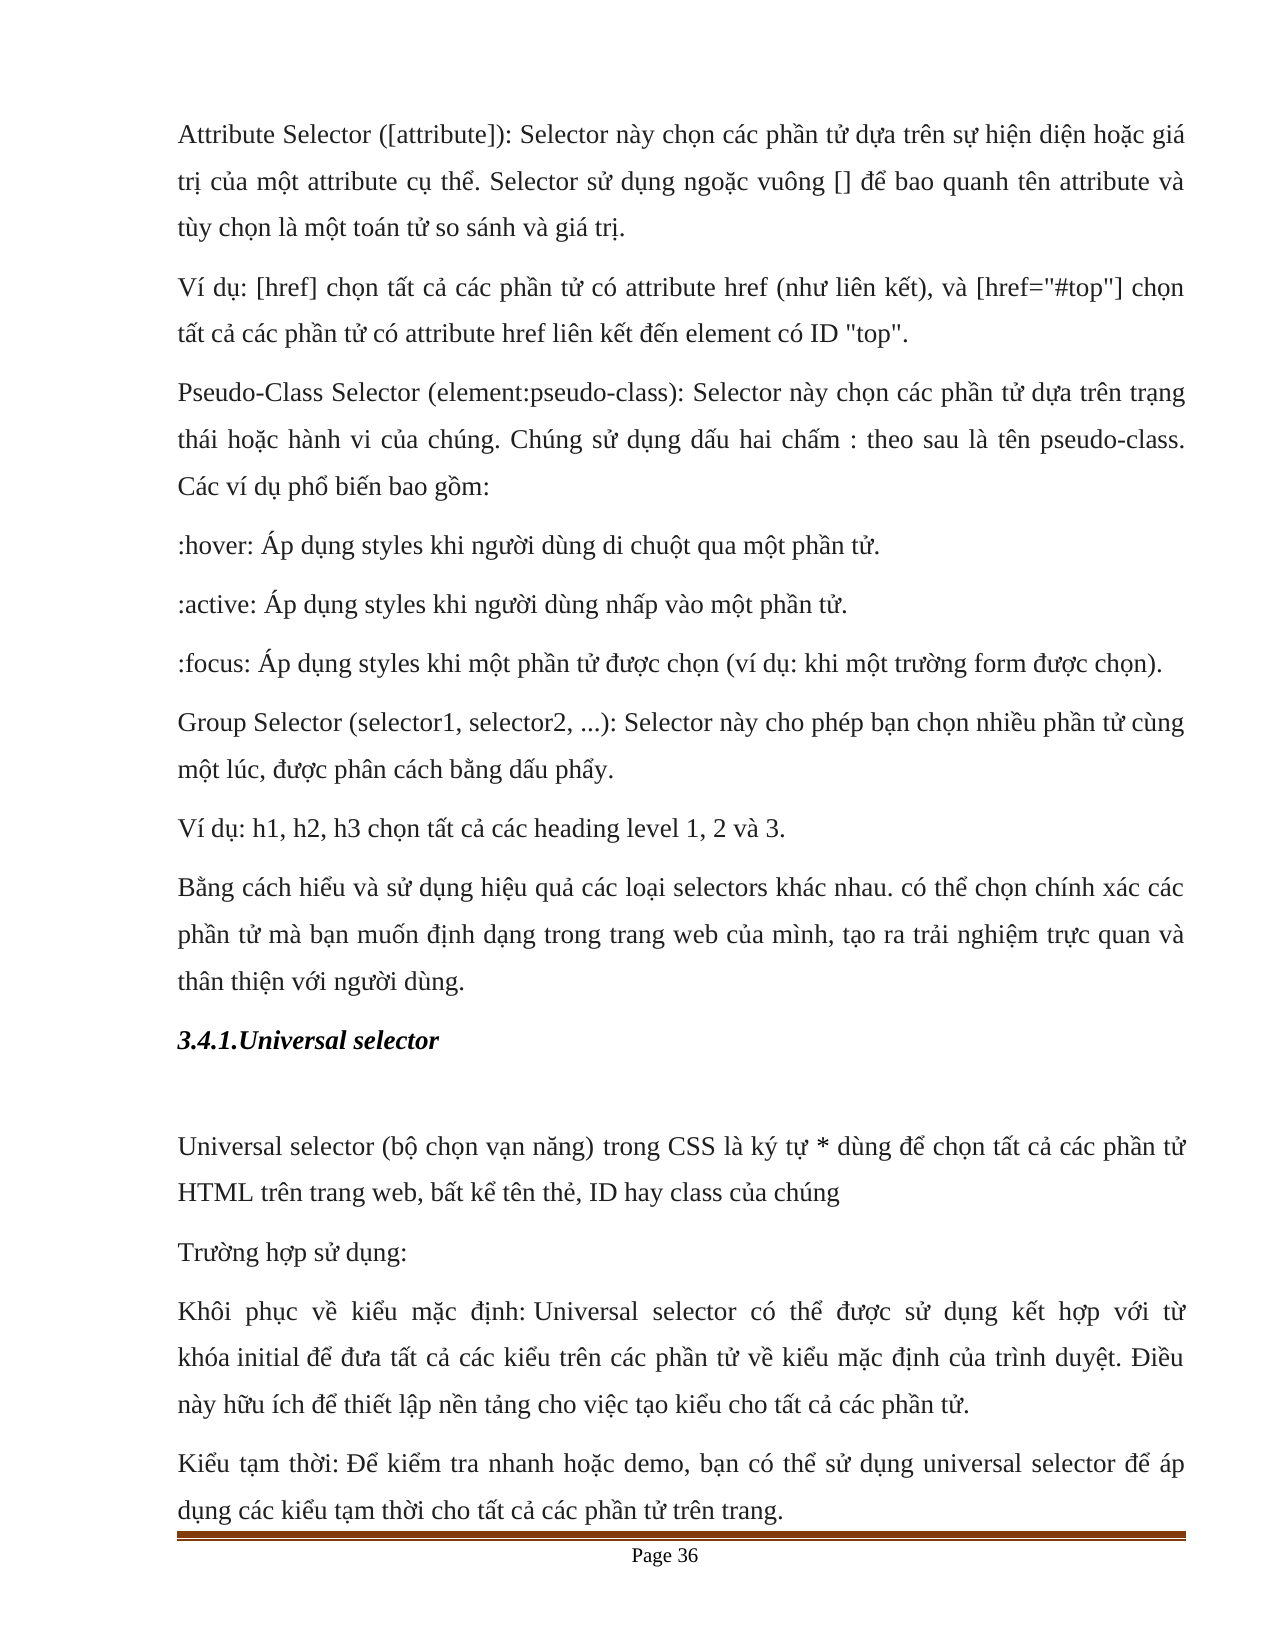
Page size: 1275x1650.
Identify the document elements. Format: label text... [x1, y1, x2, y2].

text Universal selector (bộ chọn vạn năng) trong CSS là ký tự * dùng để chọn tất cả các phần tử HTML trên trang web, bất kể tên thẻ, ID hay class của chúng [177, 1083, 1186, 1208]
text 3.4.1.Universal selector [177, 1024, 1186, 1055]
text :focus: Áp dụng styles khi một phần tử được chọn (ví dụ: khi một trường form được chọn). [177, 647, 1186, 678]
text Attribute Selector ([attribute]): Selector này chọn các phần tử dựa trên sự hiện diện hoặc giá trị của một attribute cụ thể. Selector sử dụng ngoặc vuông [] để bao quanh tên attribute và tùy chọn là một toán tử so sánh và giá trị. [177, 118, 1186, 243]
text Kiểu tạm thời: Để kiểm tra nhanh hoặc demo, bạn có thể sử dụng universal selector để áp dụng các kiểu tạm thời cho tất cả các phần tử trên trang. [177, 1447, 1186, 1525]
text Trường hợp sử dụng: [177, 1236, 1186, 1267]
text Ví dụ: [href] chọn tất cả các phần tử có attribute href (như liên kết), và [href="#top"] chọn tất cả các phần tử có attribute href liên kết đến element có ID "top". [177, 271, 1186, 348]
text Pseudo-Class Selector (element:pseudo-class): Selector này chọn các phần tử dựa trên trạng thái hoặc hành vi của chúng. Chúng sử dụng dấu hai chấm : theo sau là tên pseudo-class. Các ví dụ phổ biến bao gồm: [177, 376, 1186, 501]
text Group Selector (selector1, selector2, ...): Selector này cho phép bạn chọn nhiều phần tử cùng một lúc, được phân cách bằng dấu phẩy. [177, 706, 1186, 784]
text :hover: Áp dụng styles khi người dùng di chuột qua một phần tử. [177, 529, 1186, 560]
text Ví dụ: h1, h2, h3 chọn tất cả các heading level 1, 2 và 3. [177, 812, 1186, 843]
text Khôi phục về kiểu mặc định: Universal selector có thể được sử dụng kết hợp với từ khóa initial để đưa tất cả các kiểu trên các phần tử về kiểu mặc định của trình duyệt. Điều này hữu ích để thiết lập nền tảng cho việc tạo kiểu cho tất cả các phần tử. [177, 1295, 1186, 1419]
text :active: Áp dụng styles khi người dùng nhấp vào một phần tử. [177, 588, 1186, 619]
text Bằng cách hiểu và sử dụng hiệu quả các loại selectors khác nhau. có thể chọn chính xác các phần tử mà bạn muốn định dạng trong trang web của mình, tạo ra trải nghiệm trực quan và thân thiện với người dùng. [177, 871, 1186, 996]
